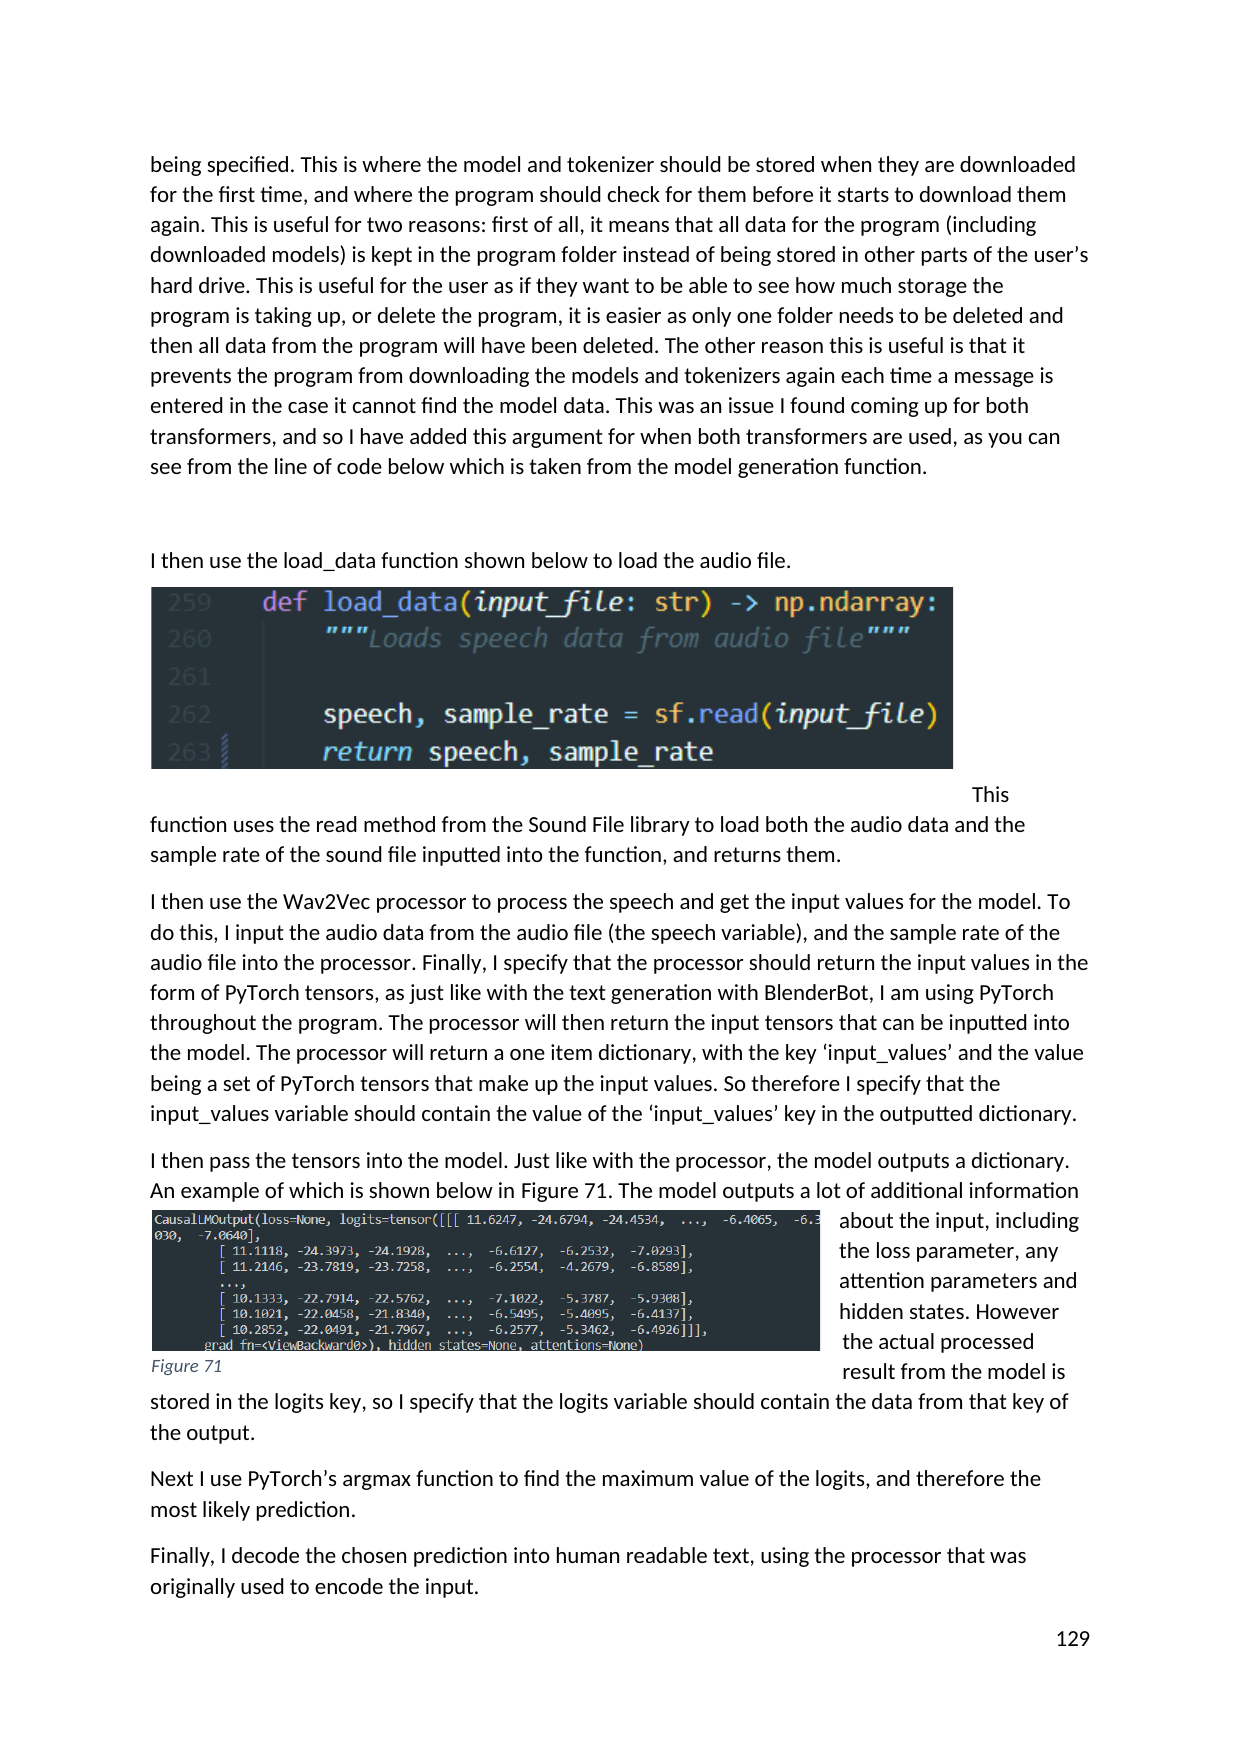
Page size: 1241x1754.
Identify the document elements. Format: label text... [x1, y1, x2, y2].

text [150, 150, 1090, 480]
text Finally, I decode the chosen prediction into human readable text, using the processor that was originally used to encode the input. [150, 1542, 1090, 1600]
text This function uses the read method from the Sound File library to load both the audio data and the sample rate of the sound file inputted into the function, and returns them. [150, 780, 1090, 869]
text I then use the Wav2Vec processor to process the speech and get the input values for the model. To do this, I input the audio data from the audio file (the speech variable), and the sample rate of the audio file into the processor. Finally, I specify that the processor should return the input values in the form of PyTorch tensors, as just like with the text generation with BlenderBot, I am using PyTorch throughout the program. The processor will then return the input tensors that can be inputted into the model. The processor will return a one item dictionary, with the key ‘input_values’ and the value being a set of PyTorch tensors that make up the input values. So therefore I specify that the input_values variable should contain the value of the ‘input_values’ key in the outputted dictionary. [150, 887, 1090, 1127]
picture [151, 1210, 820, 1351]
picture [150, 587, 952, 769]
text I then use the load_data function shown below to load the audio file. [150, 546, 1090, 574]
text Next I use PyTorch’s argmax function to find the maximum value of the logits, and therefore the most likely prediction. [150, 1464, 1090, 1523]
